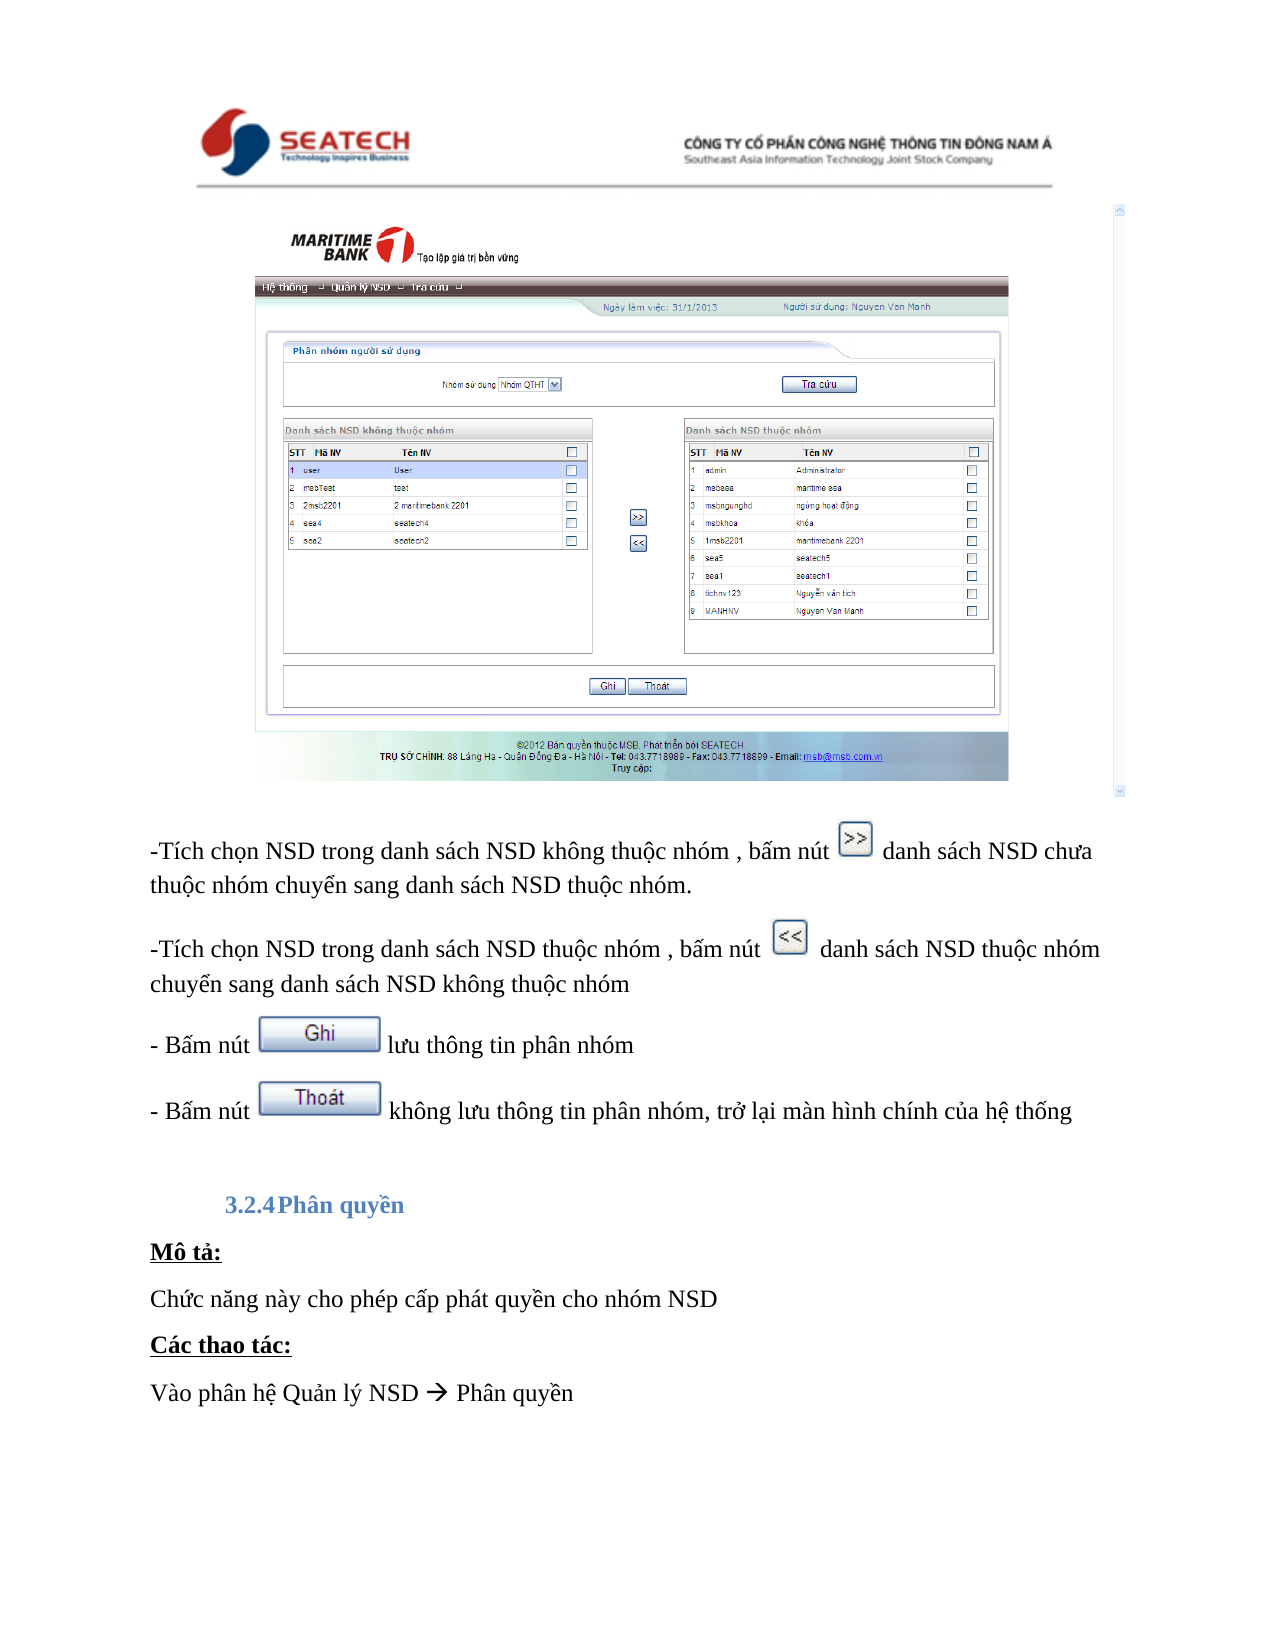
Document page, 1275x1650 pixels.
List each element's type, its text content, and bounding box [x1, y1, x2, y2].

subtitle Phân quyền [225, 1190, 1125, 1218]
picture [150, 75, 1125, 797]
text -Tích chọn NSD trong danh sách NSD thuộc nhóm , bấm nút danh sách NSD thuộc nhóm chuyển sang danh sách NSD không thuộc nhóm [150, 918, 1125, 997]
picture [256, 1015, 381, 1054]
text - Bấm nút lưu thông tin phân nhóm [150, 1016, 1123, 1059]
text Vào phân hệ Quản lý NSD Phân quyền [150, 1378, 1125, 1406]
text Mô tả: [150, 1237, 1125, 1265]
text -Tích chọn NSD trong danh sách NSD không thuộc nhóm , bấm nút danh sách NSD chưa thuộc nhóm chuyển sang danh sách NSD thuộc nhóm. [150, 815, 1125, 899]
text Chức năng này cho phép cấp phát quyền cho nhóm NSD [150, 1284, 1125, 1312]
picture [767, 917, 814, 958]
text Các thao tác: [150, 1331, 1125, 1359]
picture [256, 1077, 383, 1119]
picture [836, 814, 876, 860]
text - Bấm nút không lưu thông tin phân nhóm, trở lại màn hình chính của hệ thống [150, 1078, 1125, 1124]
